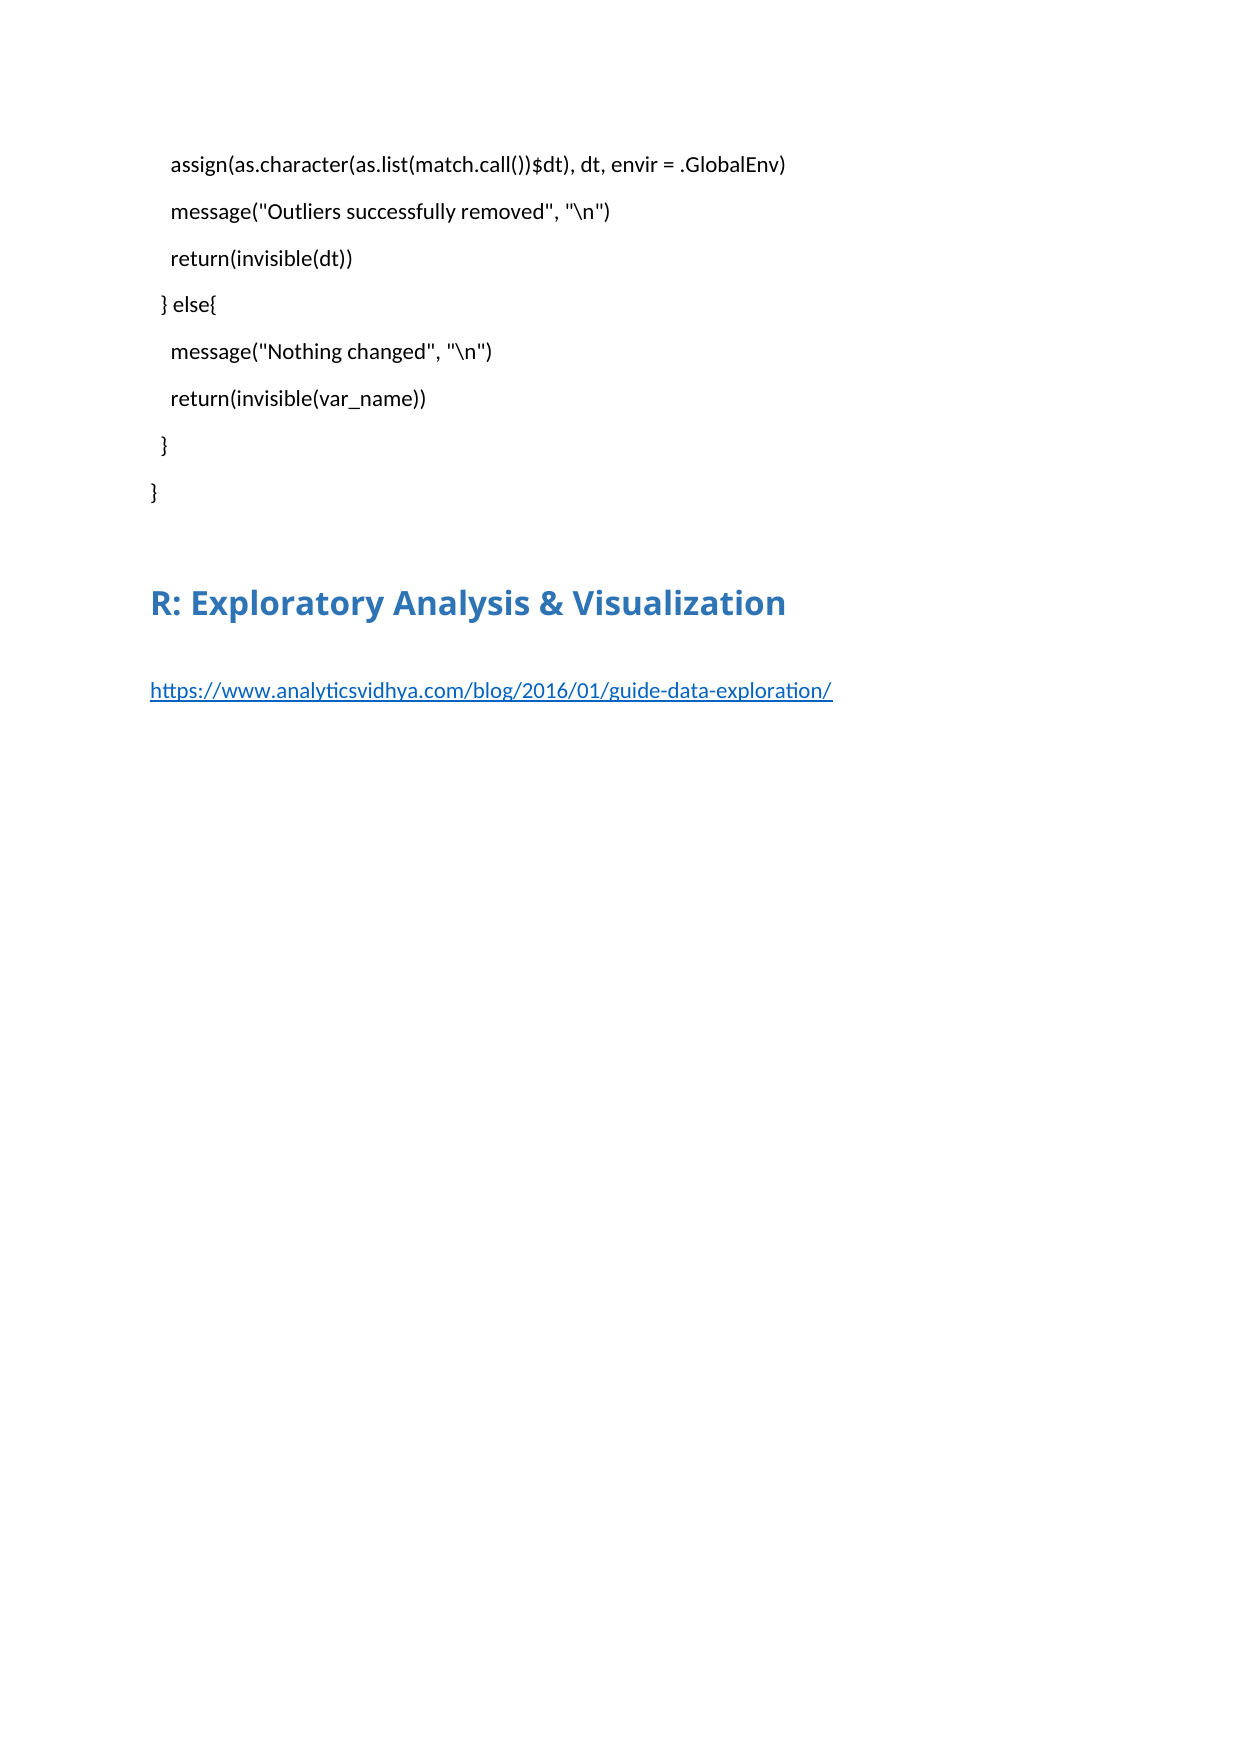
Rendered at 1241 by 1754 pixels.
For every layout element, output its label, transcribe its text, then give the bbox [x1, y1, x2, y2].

text message("Outliers successfully removed", "\n") [150, 197, 1090, 225]
text } else{ [150, 291, 1090, 319]
text https://www.analyticsvidhya.com/blog/2016/01/guide-data-exploration/ [150, 676, 1090, 704]
text } [150, 478, 1090, 506]
text return(invisible(dt)) [150, 244, 1090, 272]
text return(invisible(var_name)) [150, 384, 1090, 412]
subtitle R: Exploratory Analysis & Visualization [150, 580, 1090, 626]
text message("Nothing changed", "\n") [150, 337, 1090, 366]
text assign(as.character(as.list(match.call())$dt), dt, envir = .GlobalEnv) [150, 150, 1090, 178]
text } [150, 431, 1090, 459]
